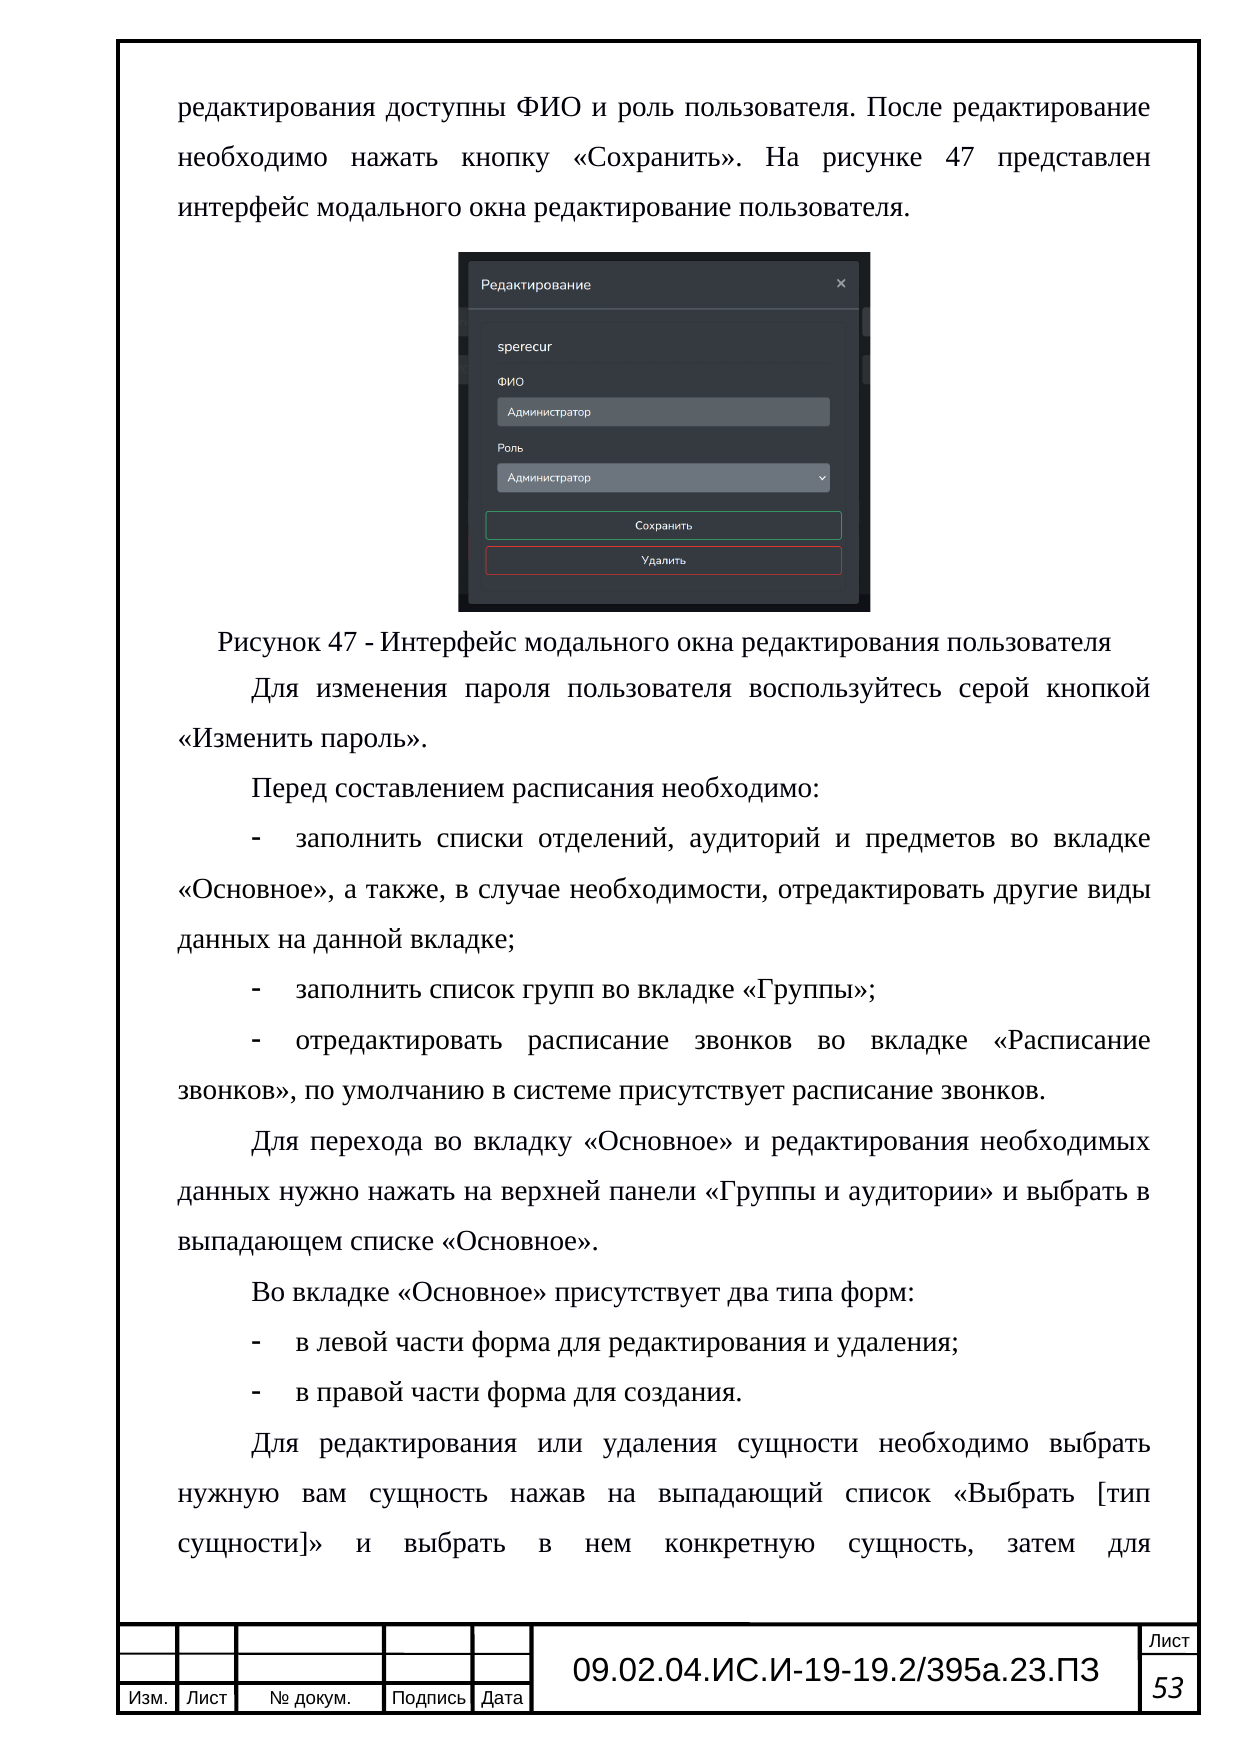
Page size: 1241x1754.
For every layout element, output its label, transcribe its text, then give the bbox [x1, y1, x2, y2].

text Интерфейс модального окна редактирования пользователя [177, 624, 1152, 657]
list заполнить списки отделений, аудиторий и предметов во вкладке «Основное», а также, в случае необходимости, отредактировать другие виды данных на данной вкладке; [177, 821, 1152, 955]
text Перед составлением расписания необходимо: [177, 770, 1152, 804]
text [177, 1425, 1152, 1559]
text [177, 89, 1152, 223]
list в левой части форма для редактирования и удаления; [177, 1324, 1152, 1358]
list в правой части форма для создания. [177, 1374, 1152, 1408]
text Для изменения пароля пользователя воспользуйтесь серой кнопкой «Изменить пароль». [177, 670, 1152, 753]
text Во вкладке «Основное» присутствует два типа форм: [177, 1274, 1152, 1307]
picture [458, 252, 871, 612]
list отредактировать расписание звонков во вкладке «Расписание звонков», по умолчанию в системе присутствует расписание звонков. [177, 1022, 1152, 1106]
text Для перехода во вкладку «Основное» и редактирования необходимых данных нужно нажать на верхней панели «Группы и аудитории» и выбрать в выпадающем списке «Основное». [177, 1123, 1152, 1257]
list заполнить список групп во вкладке «Группы»; [177, 972, 1152, 1005]
